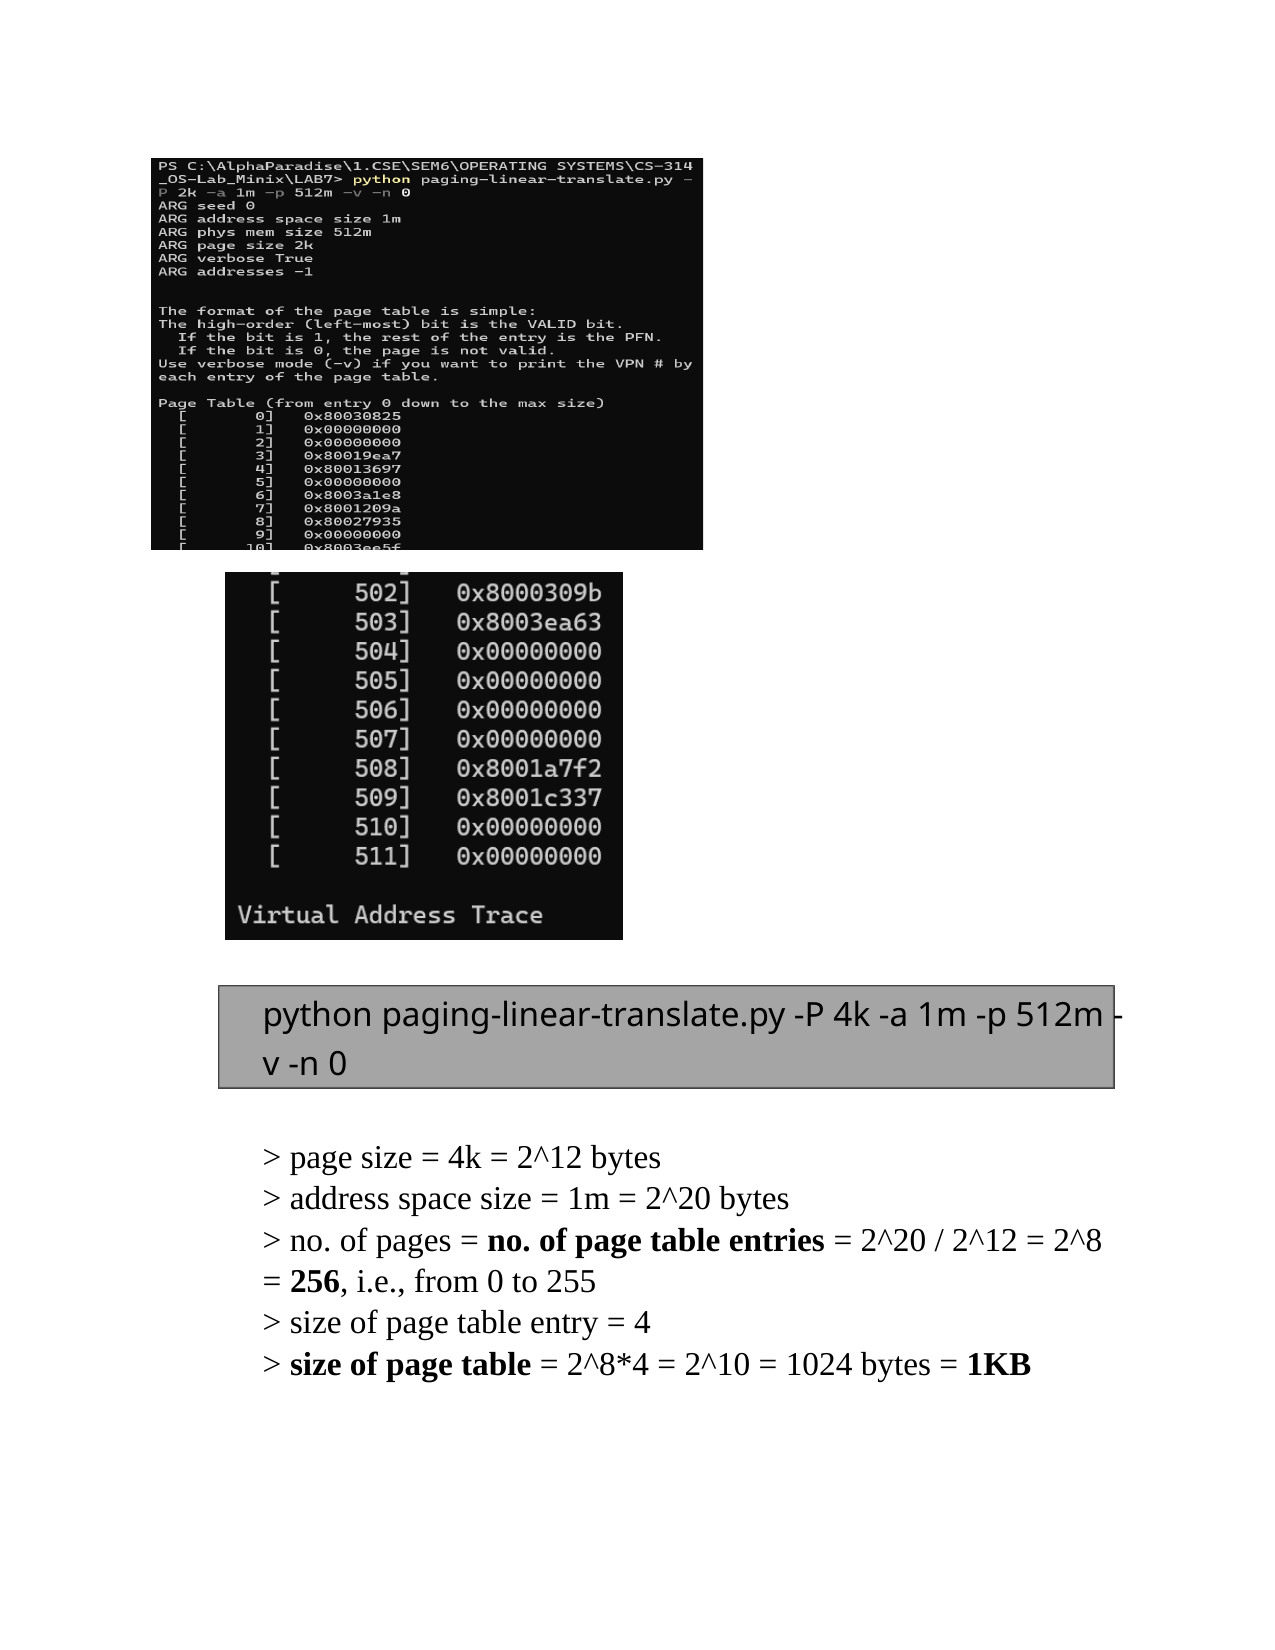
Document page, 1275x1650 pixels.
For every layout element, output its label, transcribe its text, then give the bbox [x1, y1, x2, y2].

picture [225, 572, 623, 940]
list > page size = 4k = 2^12 bytes > address space size = 1m = 2^20 bytes > no. of pages = no. of page table entries = 2^20 / 2^12 = 2^8 = 256, i.e., from 0 to 255 > size of page table entry = 4 > size of page table = 2^8*4 = 2^10 = 1024 bytes = 1KB [262, 1137, 1125, 1382]
picture [218, 985, 1115, 1089]
picture [150, 158, 703, 549]
